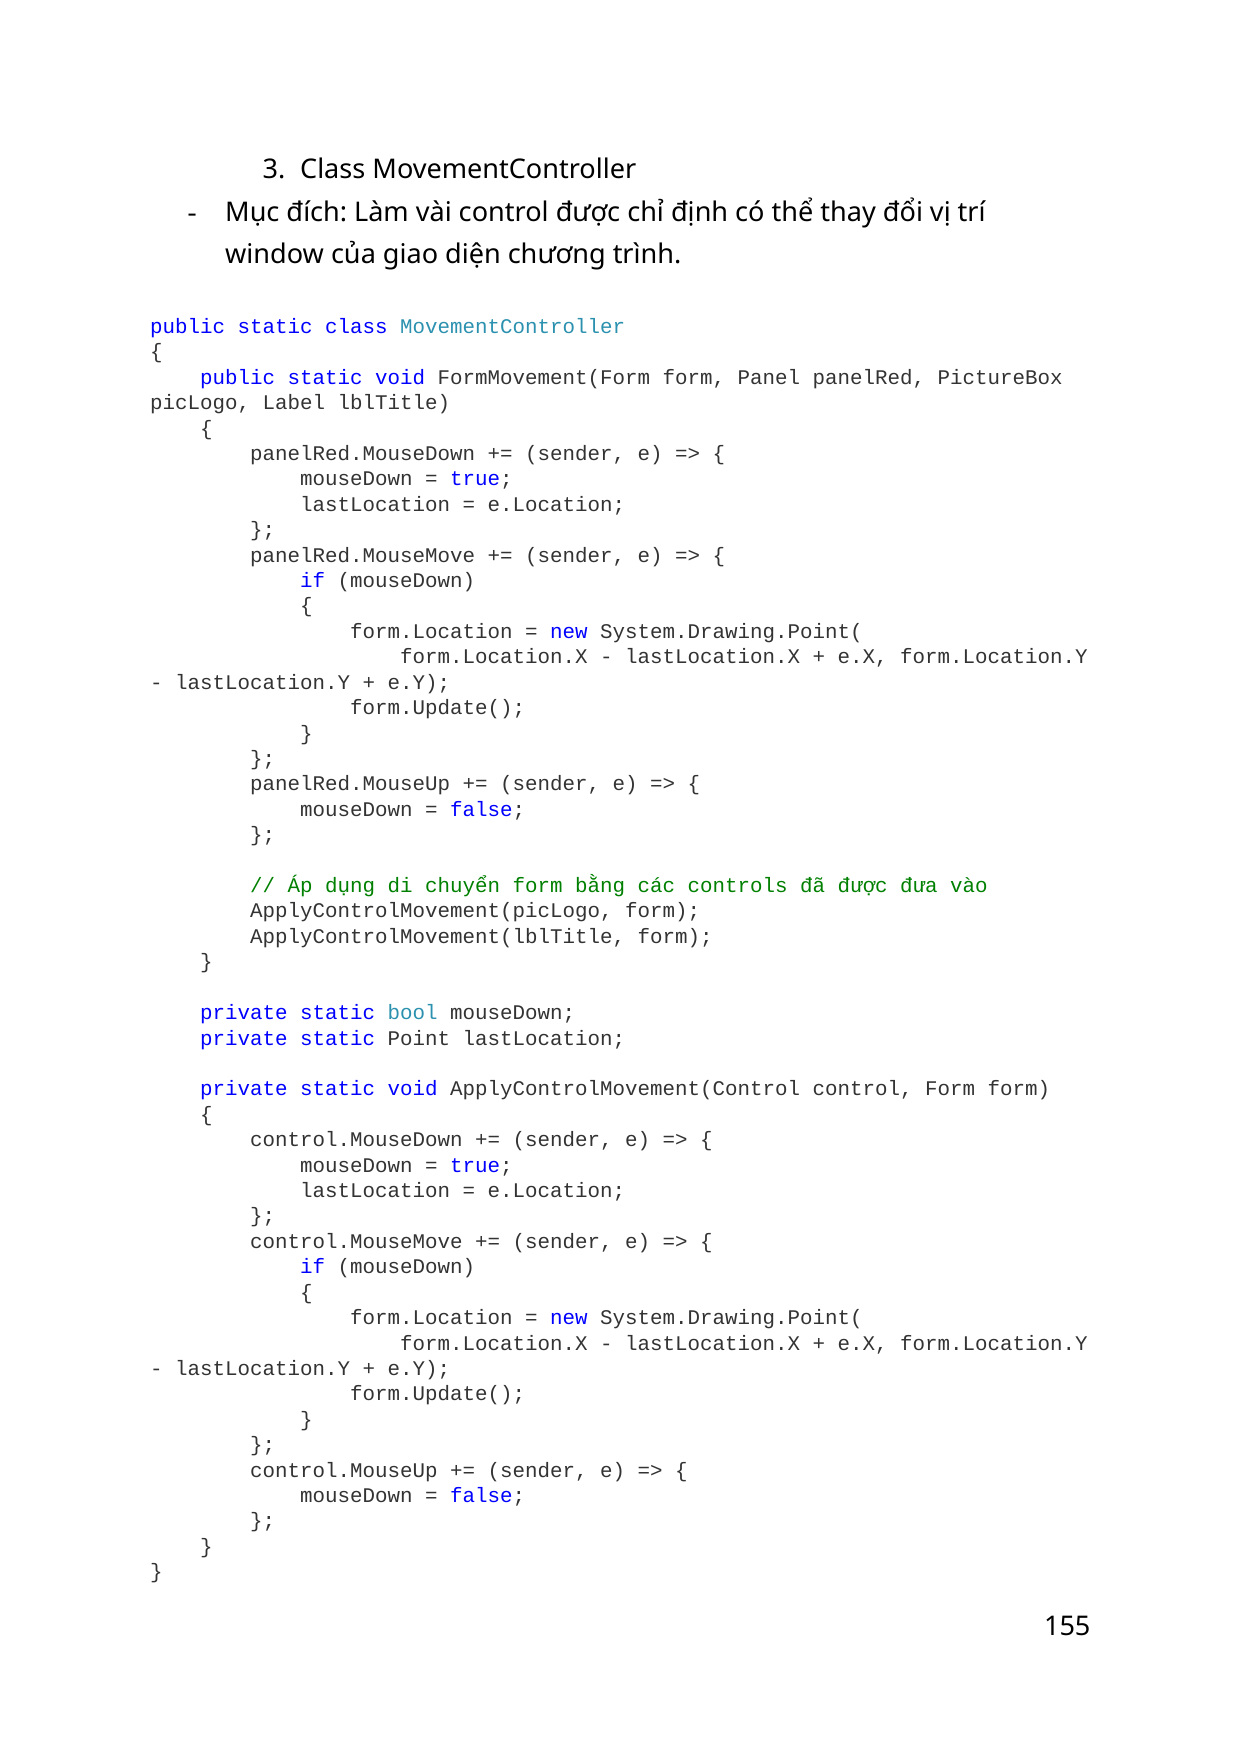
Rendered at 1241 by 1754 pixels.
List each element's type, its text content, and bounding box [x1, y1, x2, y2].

text private static bool mouseDown; [150, 1000, 1090, 1026]
text // Áp dụng di chuyển form bằng các controls đã được đưa vào [150, 873, 1090, 899]
list Mục đích: Làm vài control được chỉ định có thể thay đổi vị trí window của giao diện chương trình. [187, 192, 1090, 272]
text form.Location.X - lastLocation.X + e.X, form.Location.Y - lastLocation.Y + e.Y); [150, 644, 1090, 695]
text }; [150, 1204, 1090, 1229]
text form.Update(); [150, 695, 1090, 721]
text mouseDown = false; [150, 797, 1090, 822]
text }; [150, 1509, 1090, 1534]
text private static Point lastLocation; [150, 1026, 1090, 1051]
text form.Location = new System.Drawing.Point( [150, 619, 1090, 644]
text lastLocation = e.Location; [150, 1178, 1090, 1204]
text }; [150, 746, 1090, 772]
text private static void ApplyControlMovement(Control control, Form form) [150, 1077, 1090, 1102]
text panelRed.MouseMove += (sender, e) => { [150, 543, 1090, 568]
text ApplyControlMovement(lblTitle, form); [150, 924, 1090, 949]
text if (mouseDown) [150, 568, 1090, 594]
text mouseDown = true; [150, 467, 1090, 492]
text if (mouseDown) [150, 1254, 1090, 1280]
text mouseDown = false; [150, 1483, 1090, 1509]
text form.Update(); [150, 1382, 1090, 1407]
text } [150, 1407, 1090, 1432]
text { [150, 594, 1090, 619]
text }; [150, 1432, 1090, 1458]
text control.MouseMove += (sender, e) => { [150, 1229, 1090, 1254]
text } [150, 721, 1090, 746]
text lastLocation = e.Location; [150, 492, 1090, 517]
text public static void FormMovement(Form form, Panel panelRed, PictureBox picLogo, Label lblTitle) [150, 365, 1090, 416]
text form.Location = new System.Drawing.Point( [150, 1305, 1090, 1331]
text }; [150, 822, 1090, 848]
text { [150, 1102, 1090, 1127]
text } [150, 1559, 1090, 1585]
text form.Location.X - lastLocation.X + e.X, form.Location.Y - lastLocation.Y + e.Y); [150, 1331, 1090, 1382]
text ApplyControlMovement(picLogo, form); [150, 899, 1090, 924]
list Class MovementController [262, 150, 1090, 187]
text control.MouseDown += (sender, e) => { [150, 1127, 1090, 1153]
text panelRed.MouseUp += (sender, e) => { [150, 772, 1090, 797]
text }; [150, 517, 1090, 543]
text mouseDown = true; [150, 1153, 1090, 1178]
text { [150, 1280, 1090, 1305]
text { [150, 416, 1090, 441]
text panelRed.MouseDown += (sender, e) => { [150, 441, 1090, 467]
text public static class MovementController [150, 314, 1090, 339]
text } [150, 949, 1090, 975]
text control.MouseUp += (sender, e) => { [150, 1458, 1090, 1483]
text { [150, 339, 1090, 365]
text } [150, 1534, 1090, 1559]
